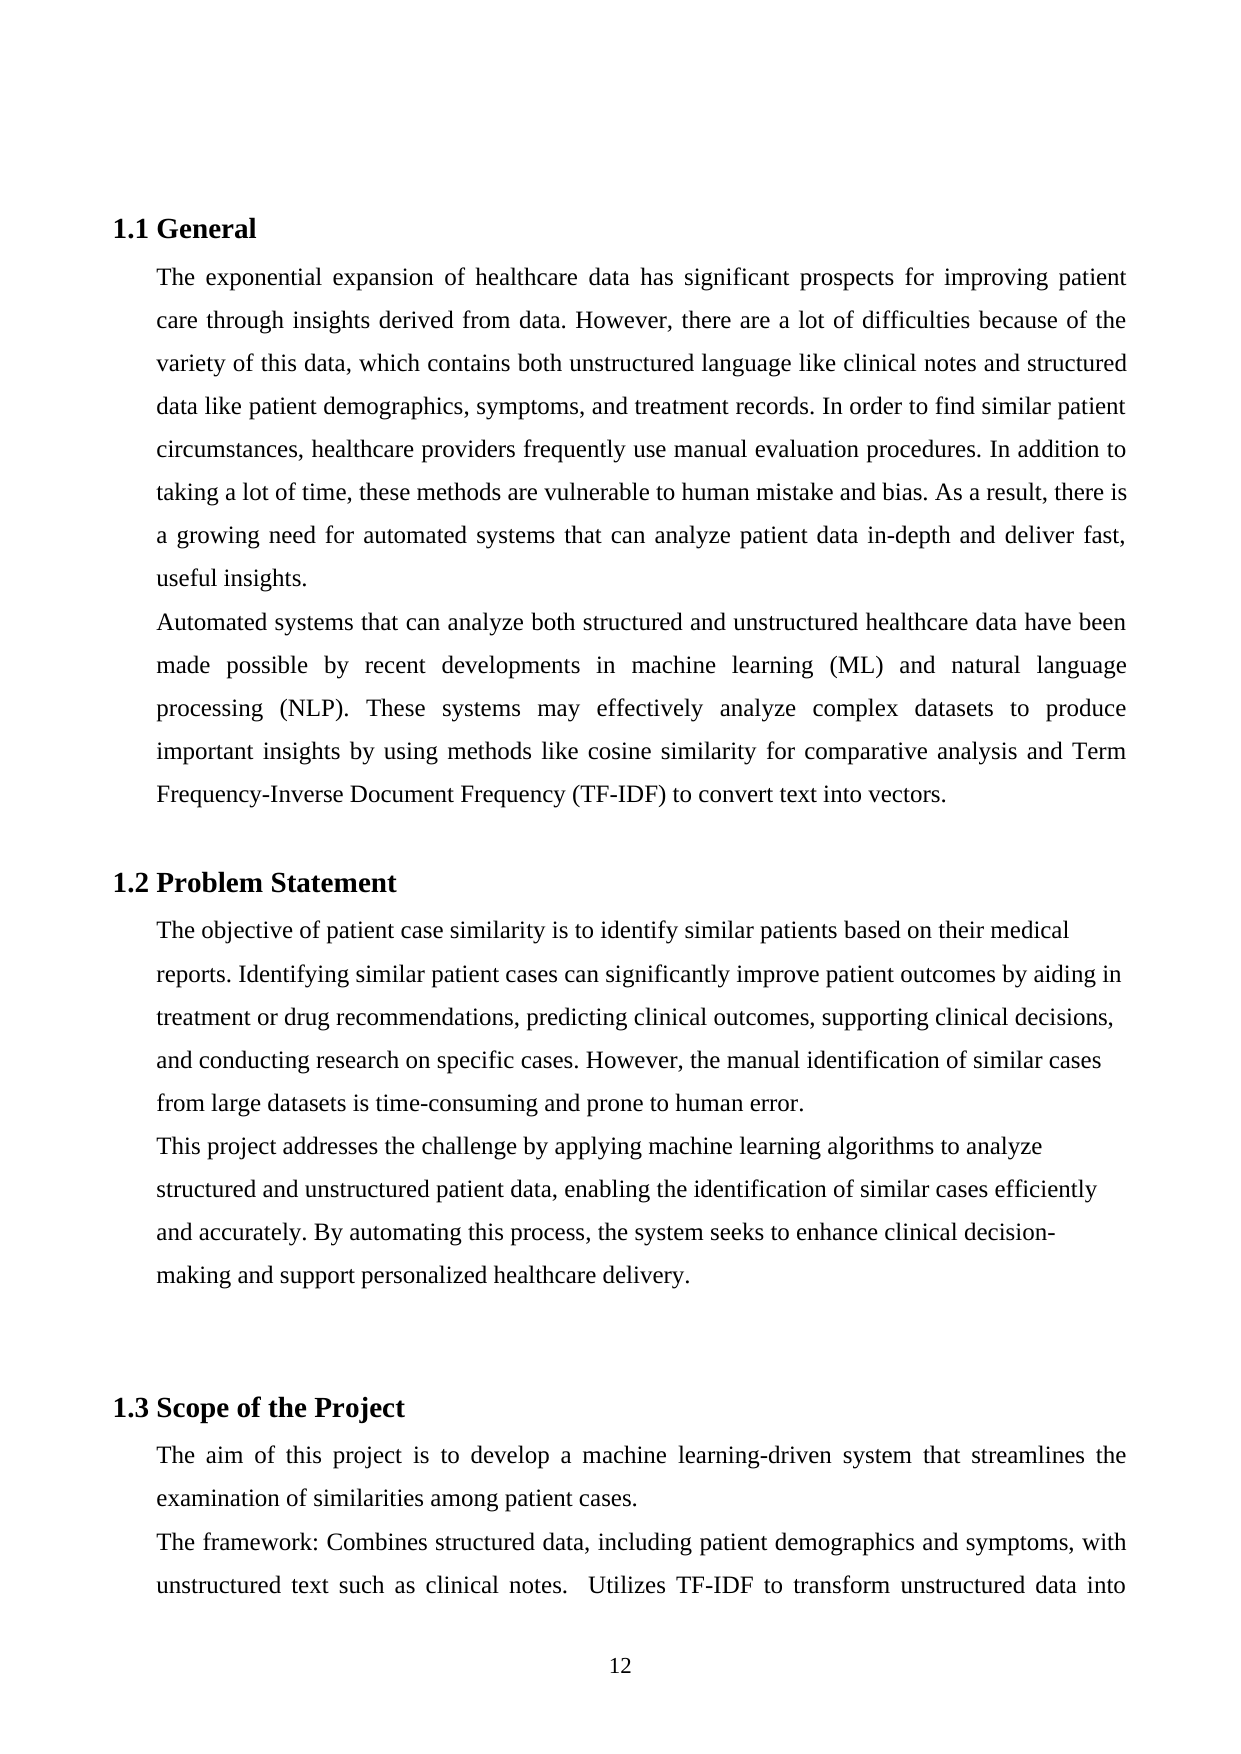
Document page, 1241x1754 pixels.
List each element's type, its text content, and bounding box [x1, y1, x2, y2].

text The aim of this project is to develop a machine learning-driven system that streamlines the examination of similarities among patient cases. [156, 1440, 1128, 1512]
list Problem Statement [112, 865, 1128, 899]
list This project addresses the challenge by applying machine learning algorithms to analyze structured and unstructured patient data, enabling the identification of similar cases efficiently and accurately. By automating this process, the system seeks to enhance clinical decision-making and support personalized healthcare delivery. [156, 1131, 1128, 1289]
list General [112, 211, 1128, 245]
list Scope of the Project [112, 1390, 1128, 1423]
text Automated systems that can analyze both structured and unstructured healthcare data have been made possible by recent developments in machine learning (ML) and natural language processing (NLP). These systems may effectively analyze complex datasets to produce important insights by using methods like cosine similarity for comparative analysis and Term Frequency-Inverse Document Frequency (TF-IDF) to convert text into vectors. [156, 607, 1128, 808]
list The objective of patient case similarity is to identify similar patients based on their medical reports. Identifying similar patient cases can significantly improve patient outcomes by aiding in treatment or drug recommendations, predicting clinical outcomes, supporting clinical decisions, and conducting research on specific cases. However, the manual identification of similar cases from large datasets is time-consuming and prone to human error. [156, 916, 1128, 1117]
text The exponential expansion of healthcare data has significant prospects for improving patient care through insights derived from data. However, there are a lot of difficulties because of the variety of this data, which contains both unstructured language like clinical notes and structured data like patient demographics, symptoms, and treatment records. In order to find similar patient circumstances, healthcare providers frequently use manual evaluation procedures. In addition to taking a lot of time, these methods are vulnerable to human mistake and bias. As a result, there is a growing need for automated systems that can analyze patient data in-depth and deliver fast, useful insights. [156, 262, 1128, 592]
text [156, 1527, 1128, 1598]
